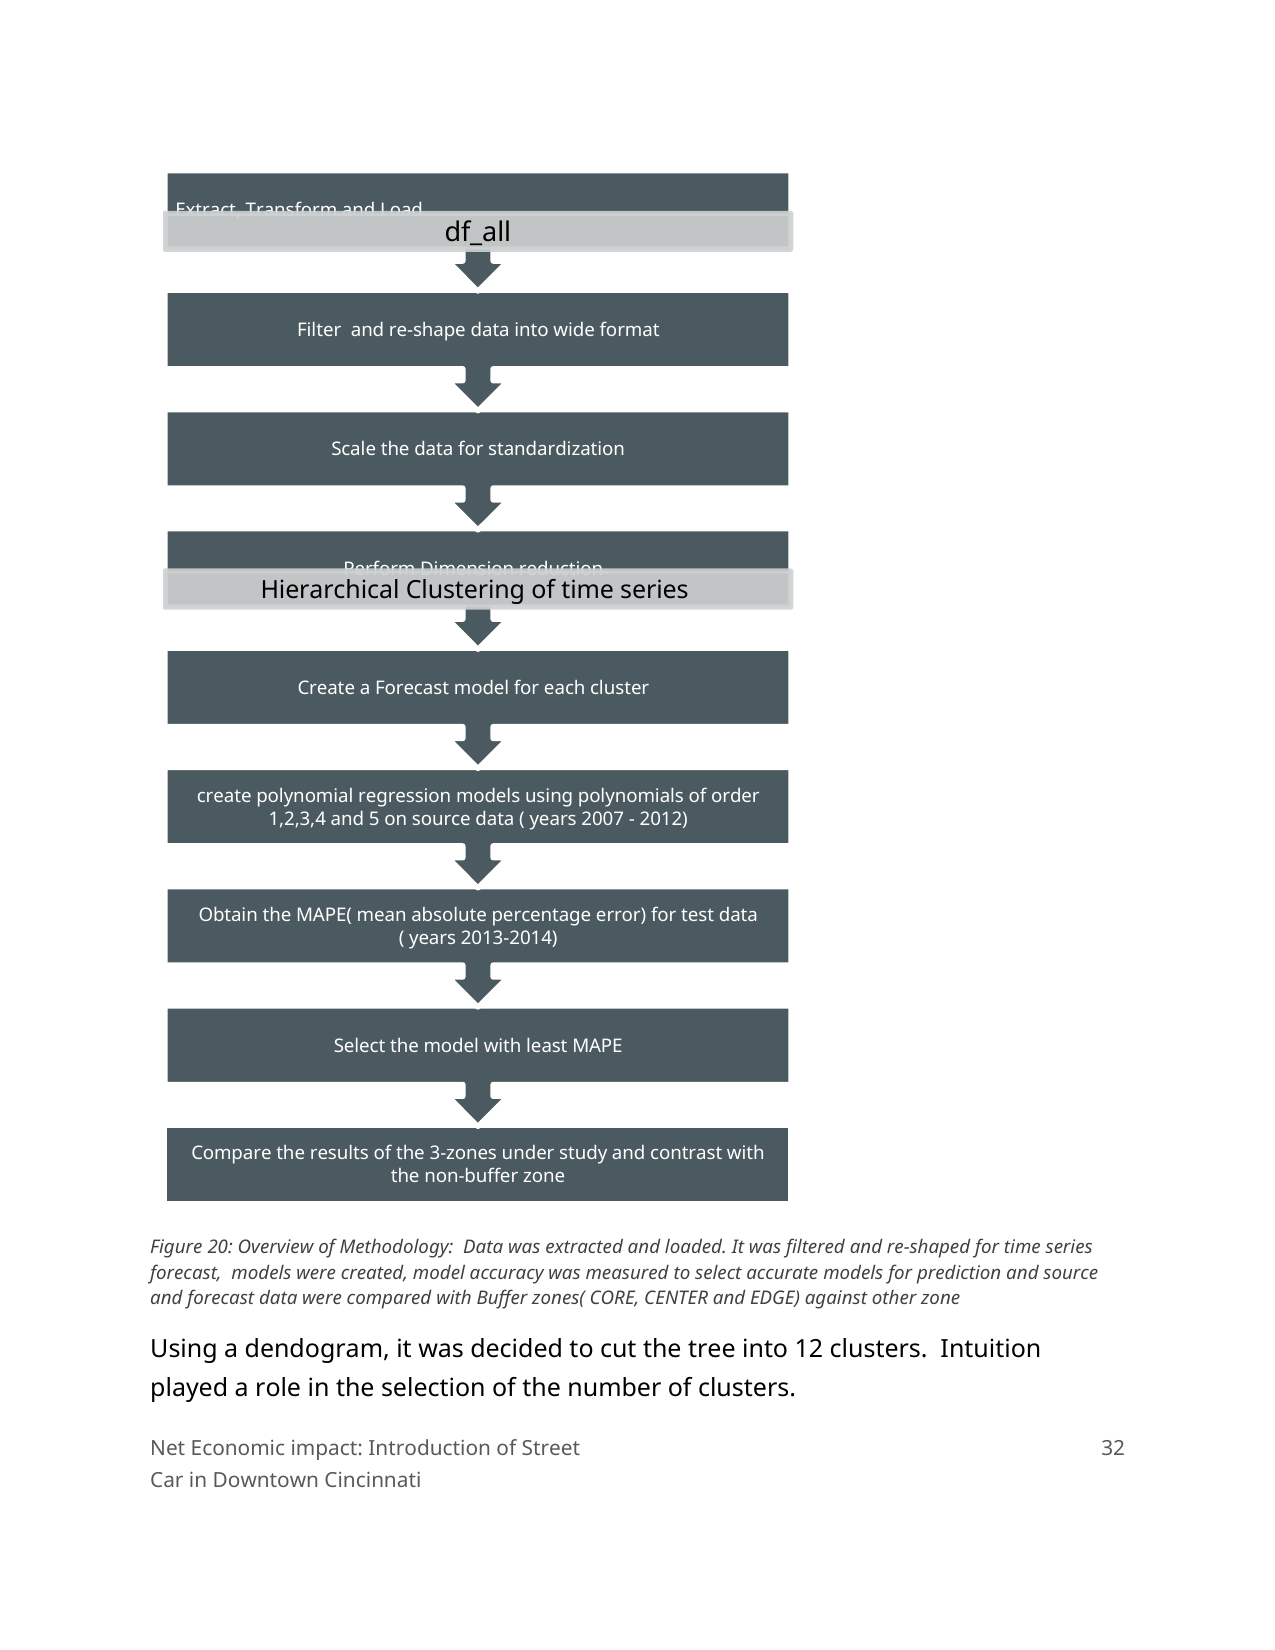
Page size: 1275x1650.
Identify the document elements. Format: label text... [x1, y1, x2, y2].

text Using a dendogram, it was decided to cut the tree into 12 clusters. Intuition played a role in the selection of the number of clusters. [150, 1331, 1125, 1404]
